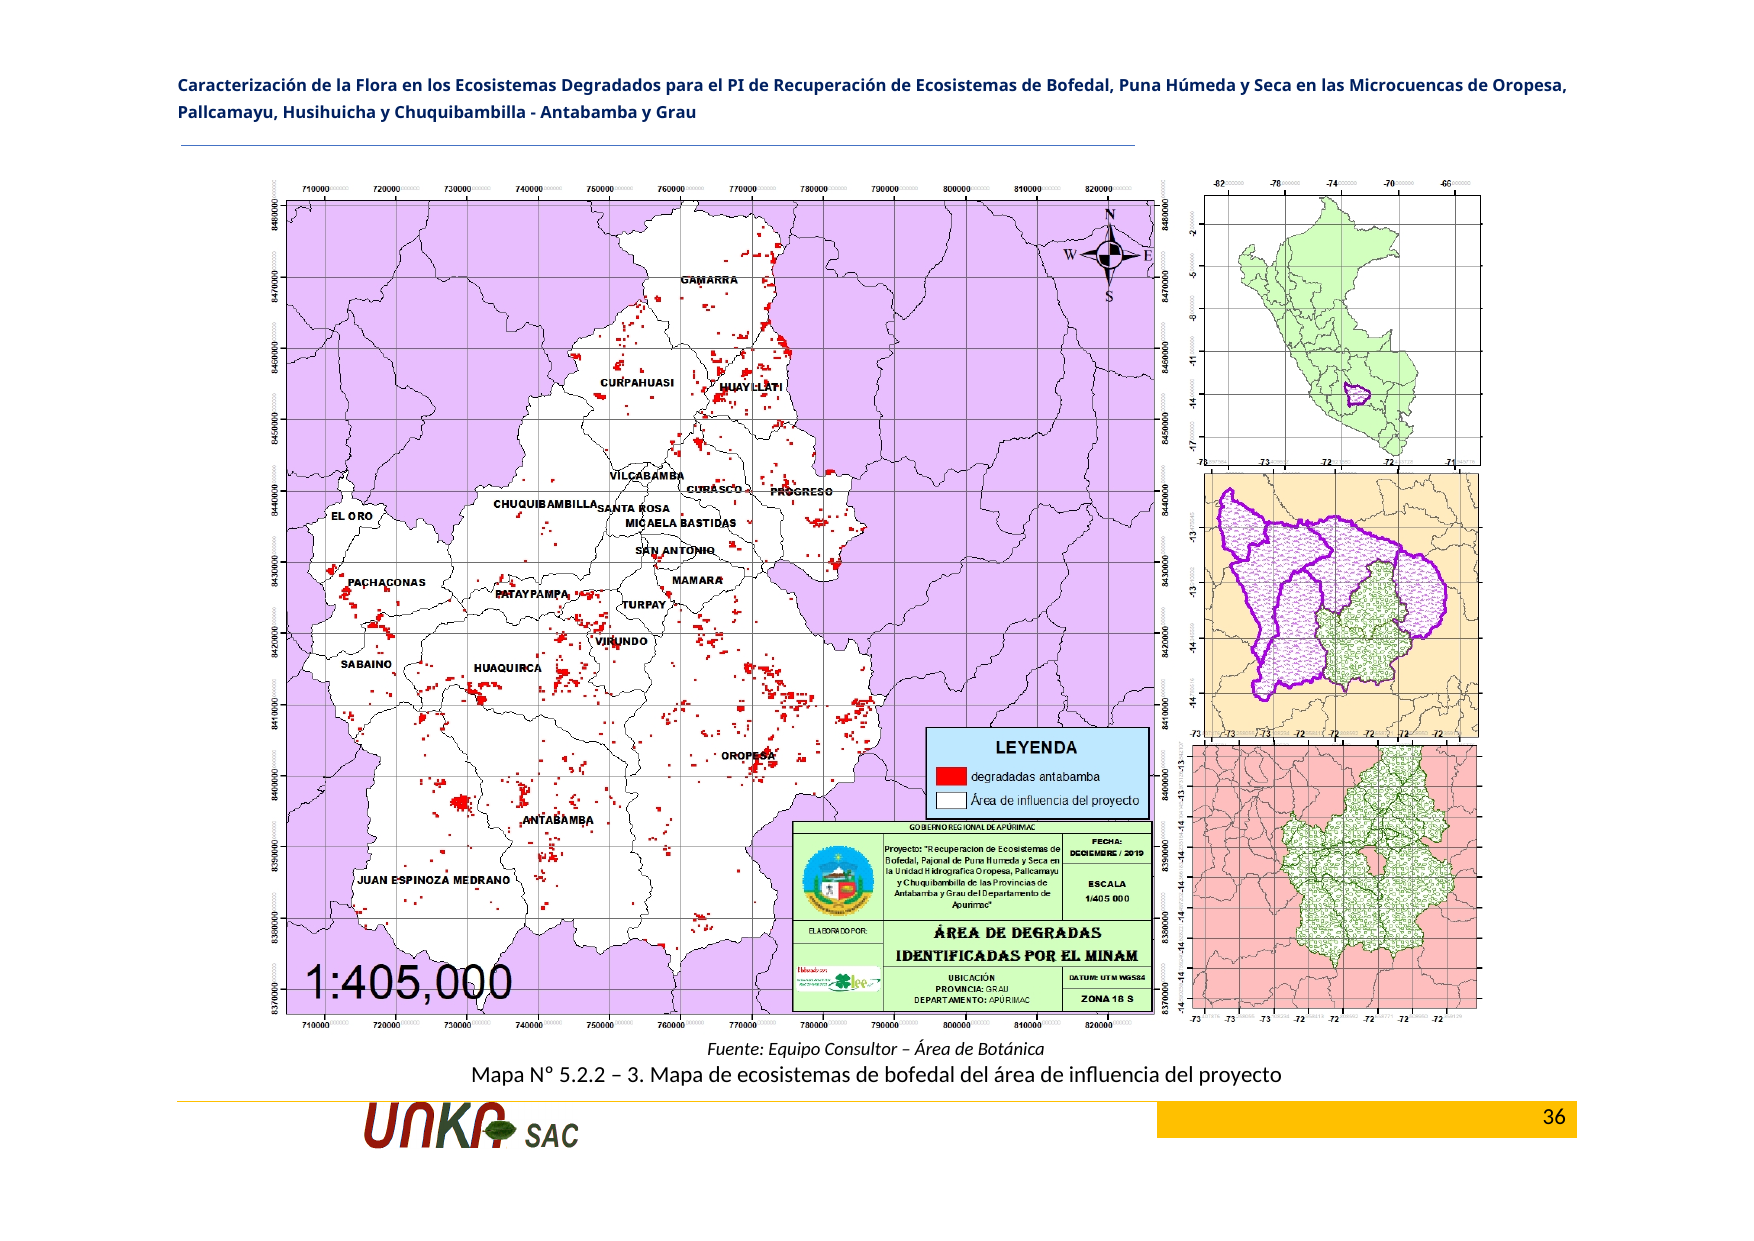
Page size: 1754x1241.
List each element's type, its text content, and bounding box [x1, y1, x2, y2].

text Mapa Nº 5.2.2 – 3. Mapa de ecosistemas de bofedal del área de influencia del proyecto [177, 1060, 1577, 1088]
text Fuente: Equipo Consultor – Área de Botánica [177, 1037, 1577, 1060]
picture [363, 1102, 579, 1149]
picture [271, 180, 1483, 1037]
